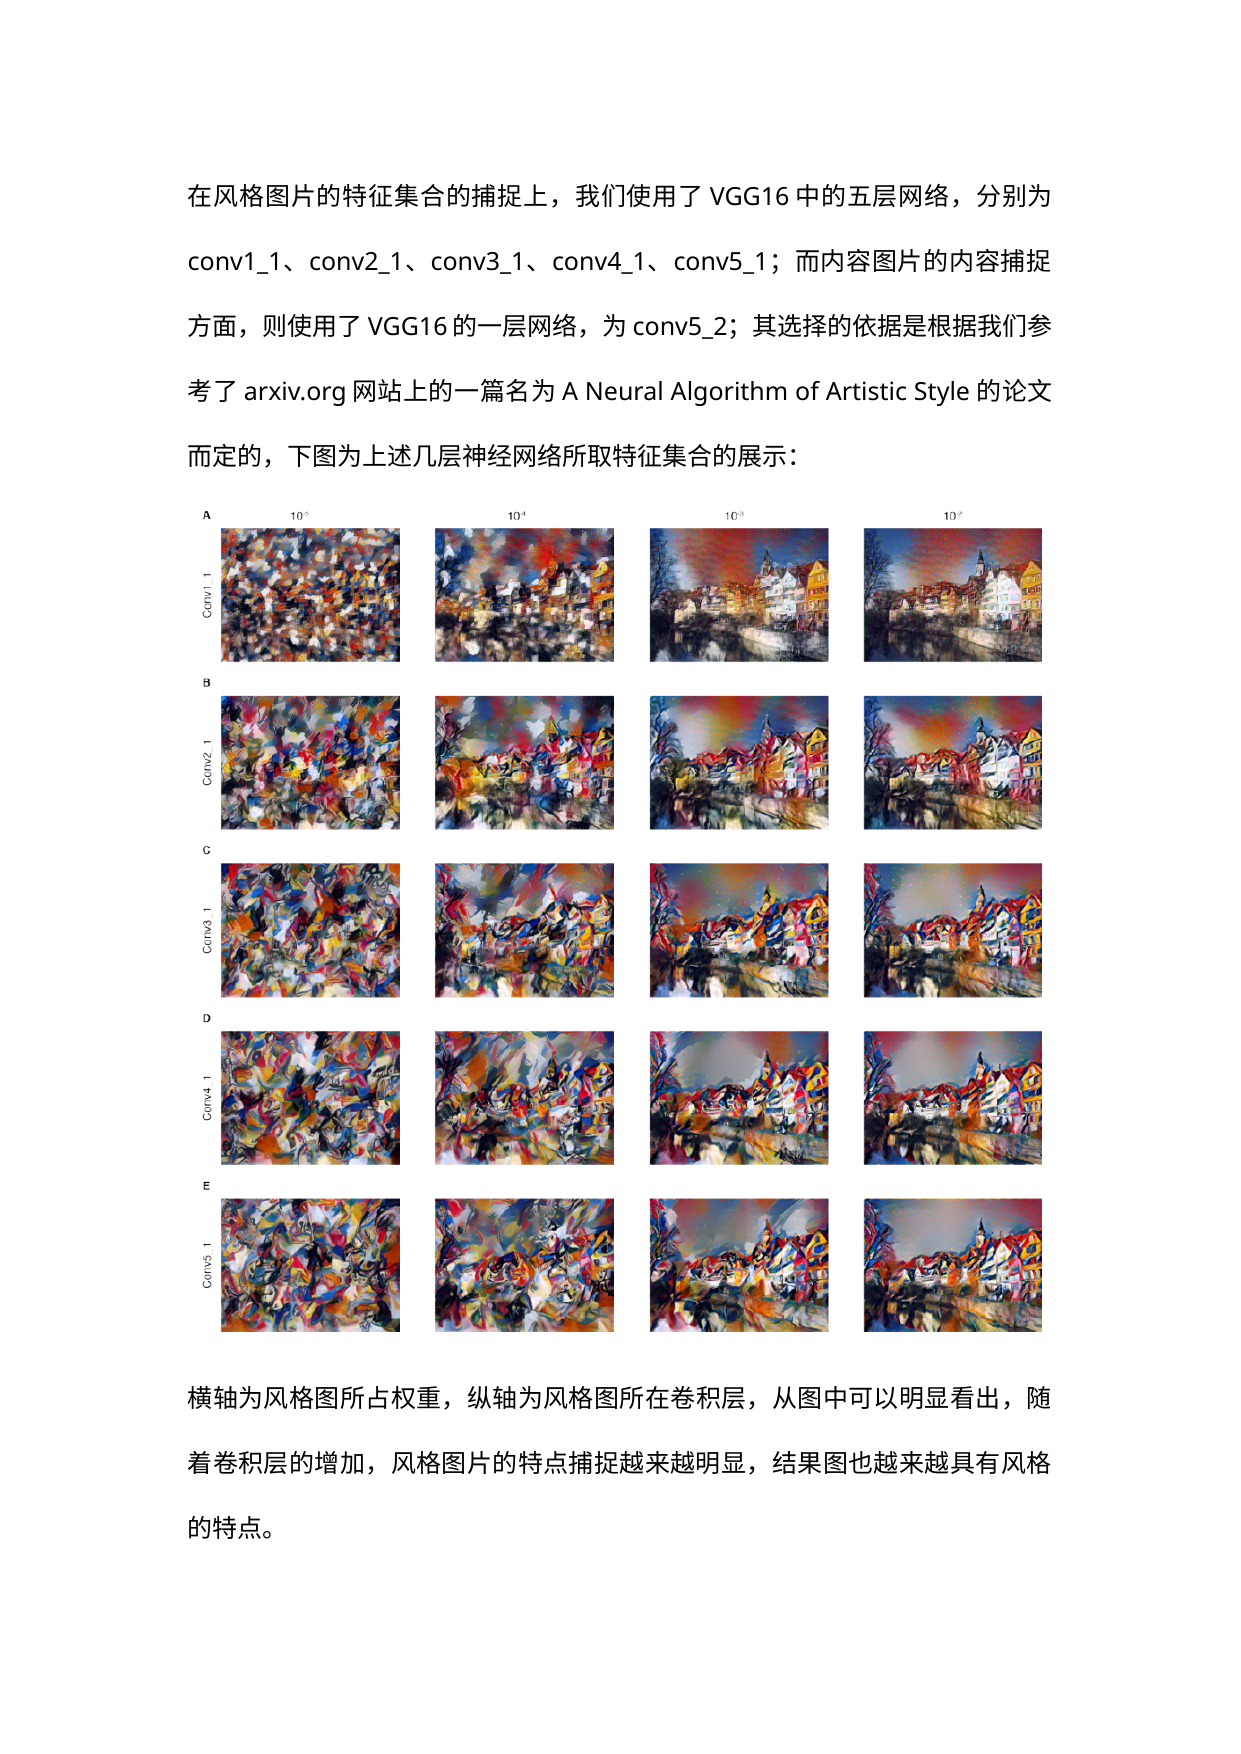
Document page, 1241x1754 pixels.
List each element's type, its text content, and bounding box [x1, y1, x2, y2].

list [187, 162, 1053, 487]
picture [187, 503, 1054, 1344]
list 横轴为风格图所占权重，纵轴为风格图所在卷积层，从图中可以明显看出，随着卷积层的增加，风格图片的特点捕捉越来越明显，结果图也越来越具有风格的特点。 [187, 1364, 1053, 1559]
